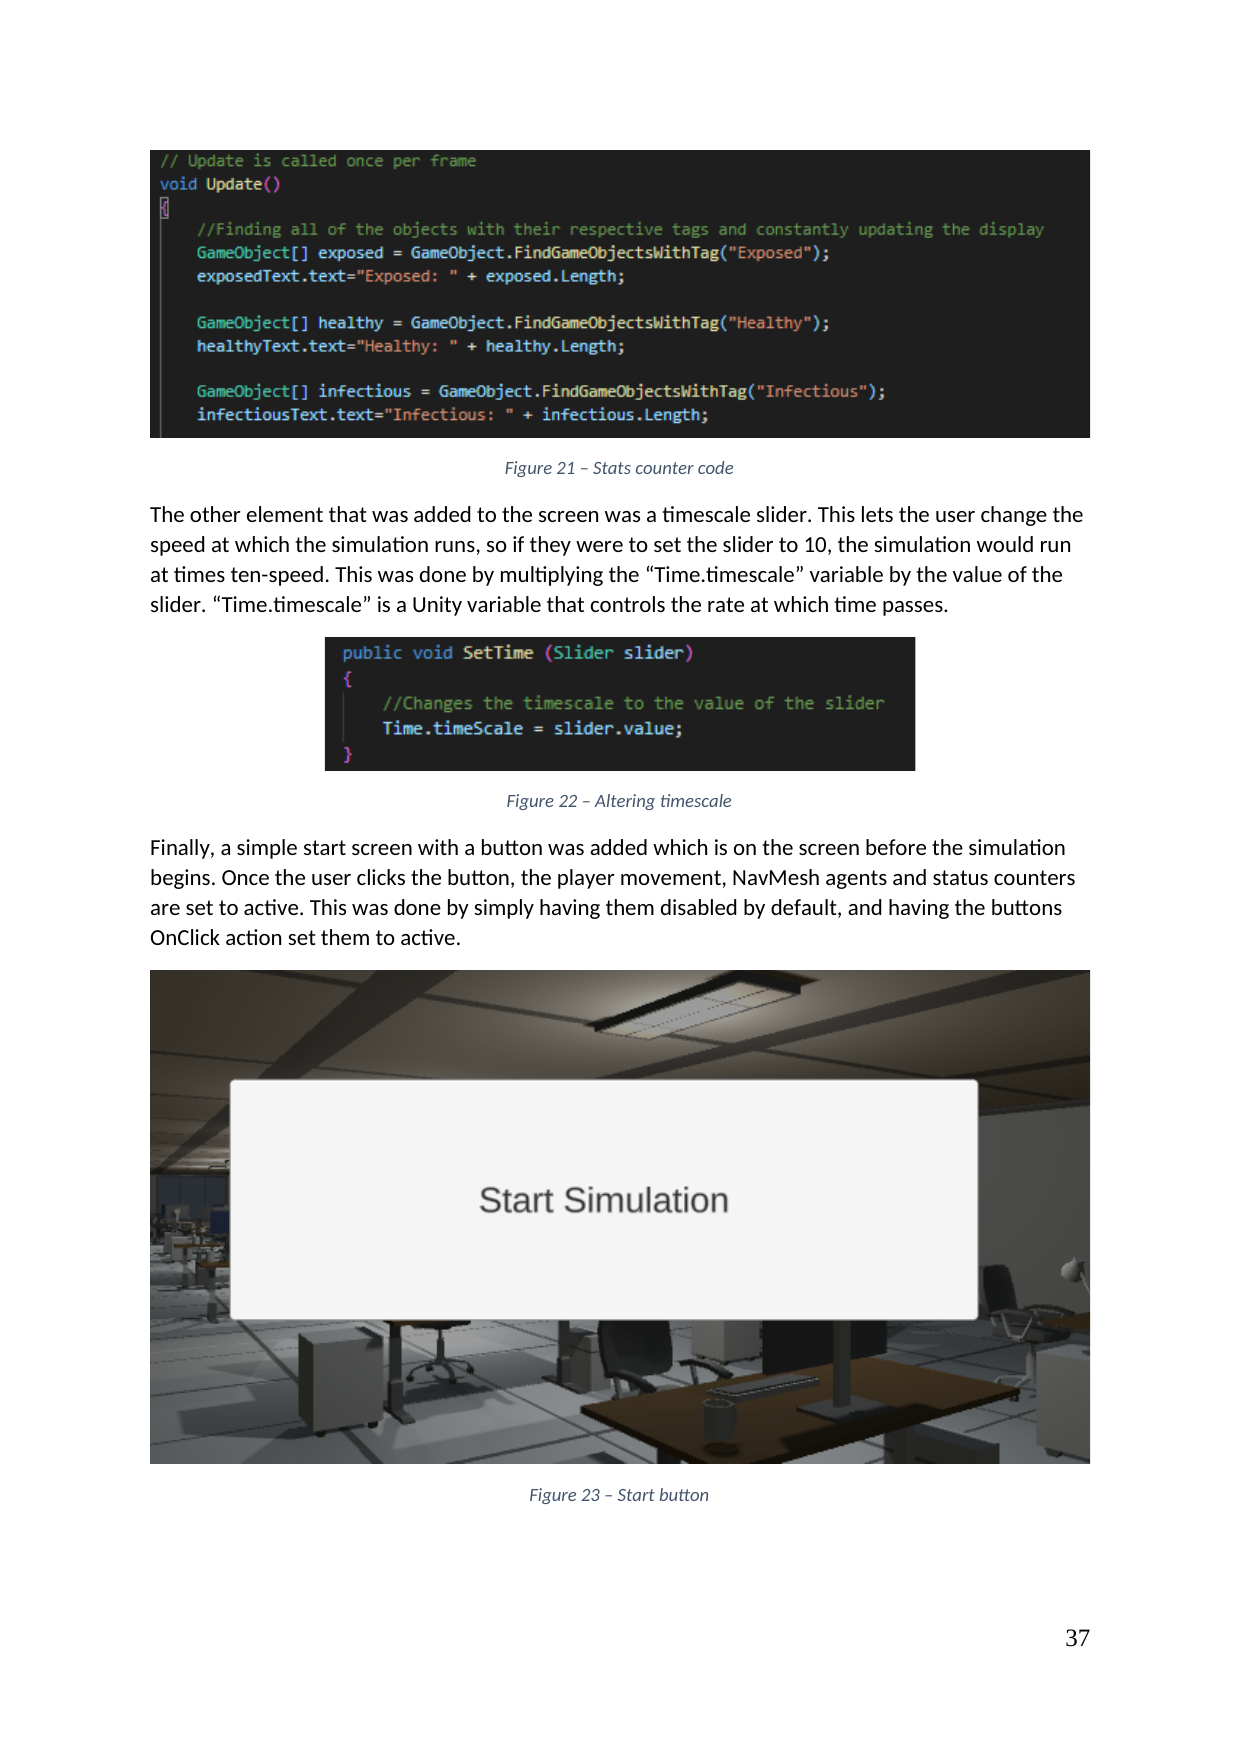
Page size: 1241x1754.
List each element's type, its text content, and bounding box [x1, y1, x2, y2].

text The other element that was added to the screen was a timescale slider. This lets the user change the speed at which the simulation runs, so if they were to set the slider to 10, the simulation would run at times ten-speed. This was done by multiplying the “Time.timescale” variable by the value of the slider. “Time.timescale” is a Unity variable that controls the rate at which time passes. [150, 500, 1090, 618]
picture [324, 637, 916, 771]
picture [150, 150, 1091, 438]
text Finally, a simple start screen with a button was added which is on the screen before the simulation begins. Once the user clicks the button, the player movement, NavMesh agents and status counters are set to active. This was done by simply having them disabled by default, and having the buttons OnClick action set them to active. [150, 833, 1090, 951]
picture [150, 970, 1091, 1464]
